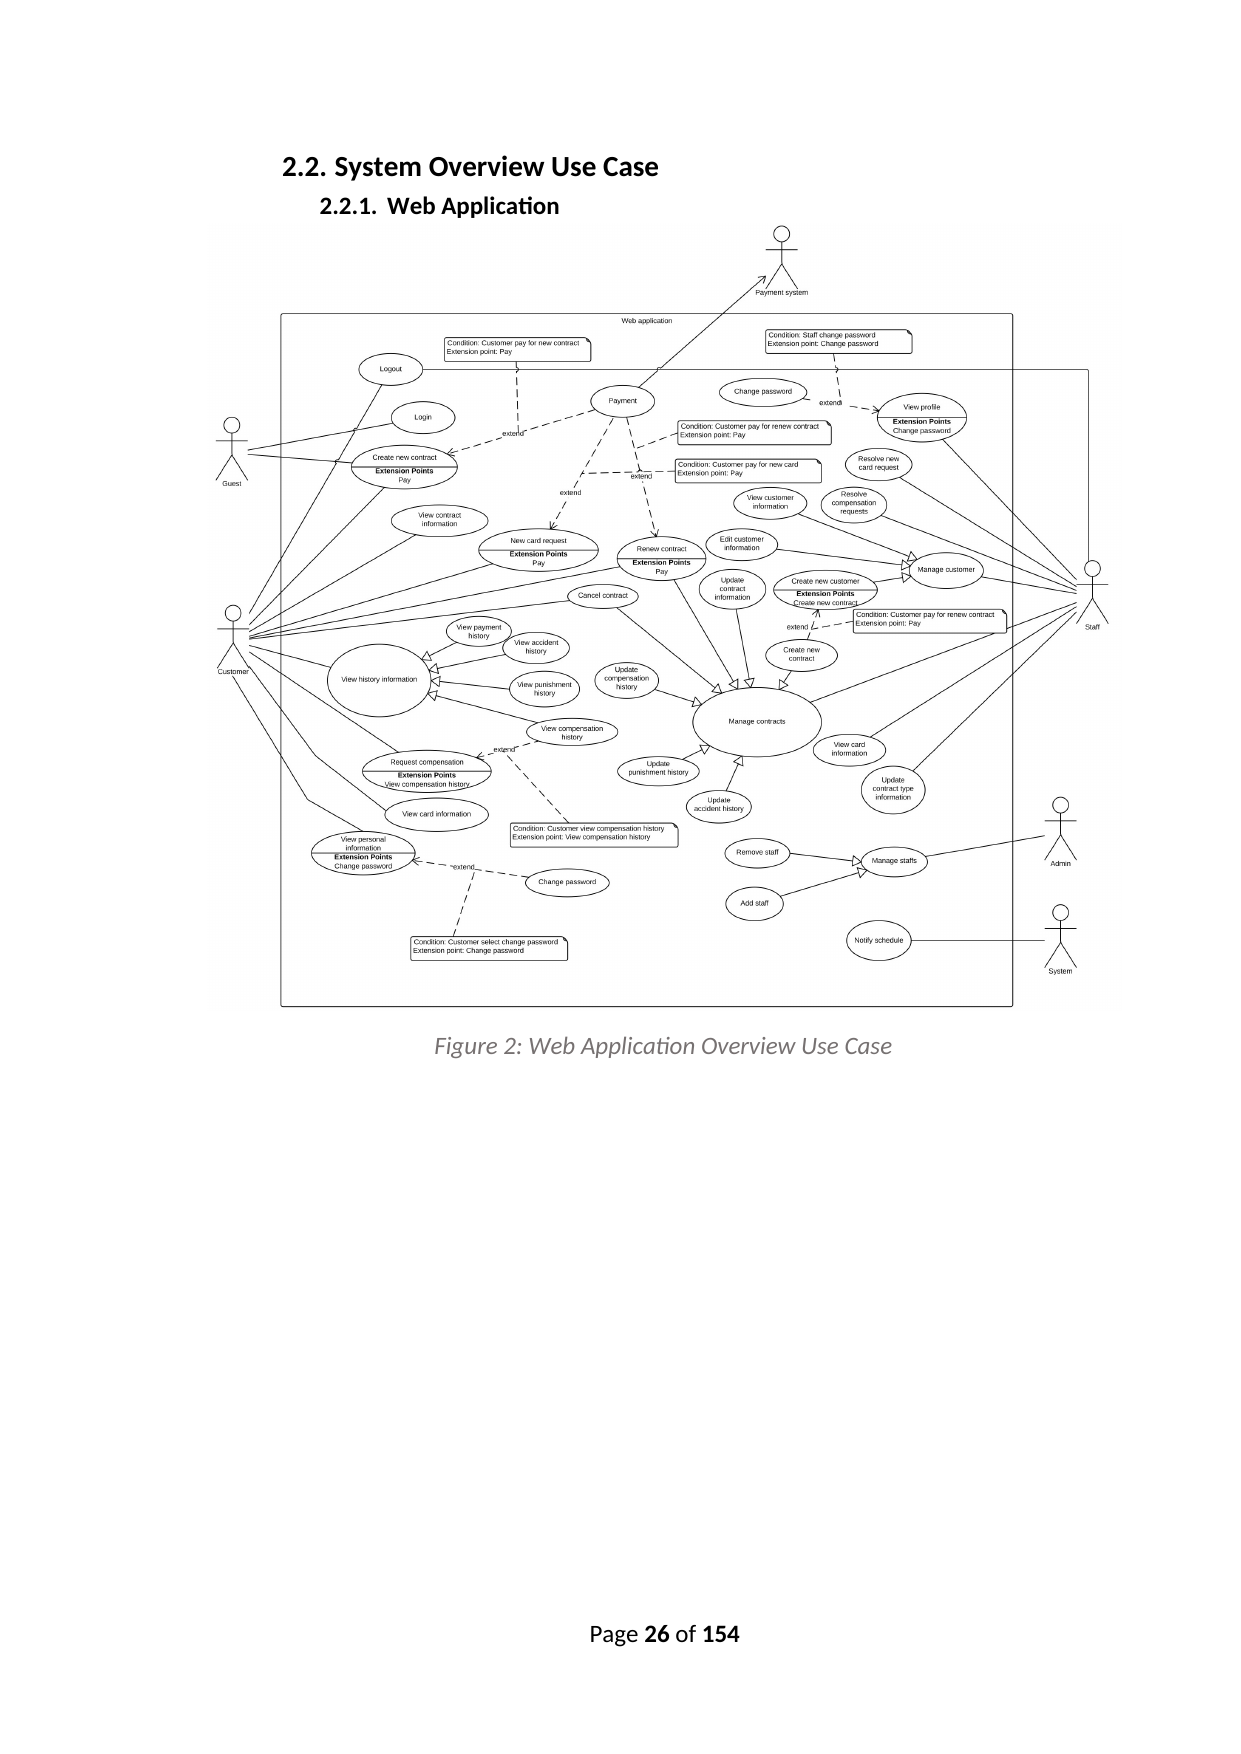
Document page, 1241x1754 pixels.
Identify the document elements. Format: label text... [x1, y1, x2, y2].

subtitle Web Application [319, 190, 1122, 221]
picture [207, 223, 1122, 1011]
text Figure 2: Web Application Overview Use Case [207, 1030, 1122, 1060]
subtitle System Overview Use Case [282, 148, 1122, 183]
